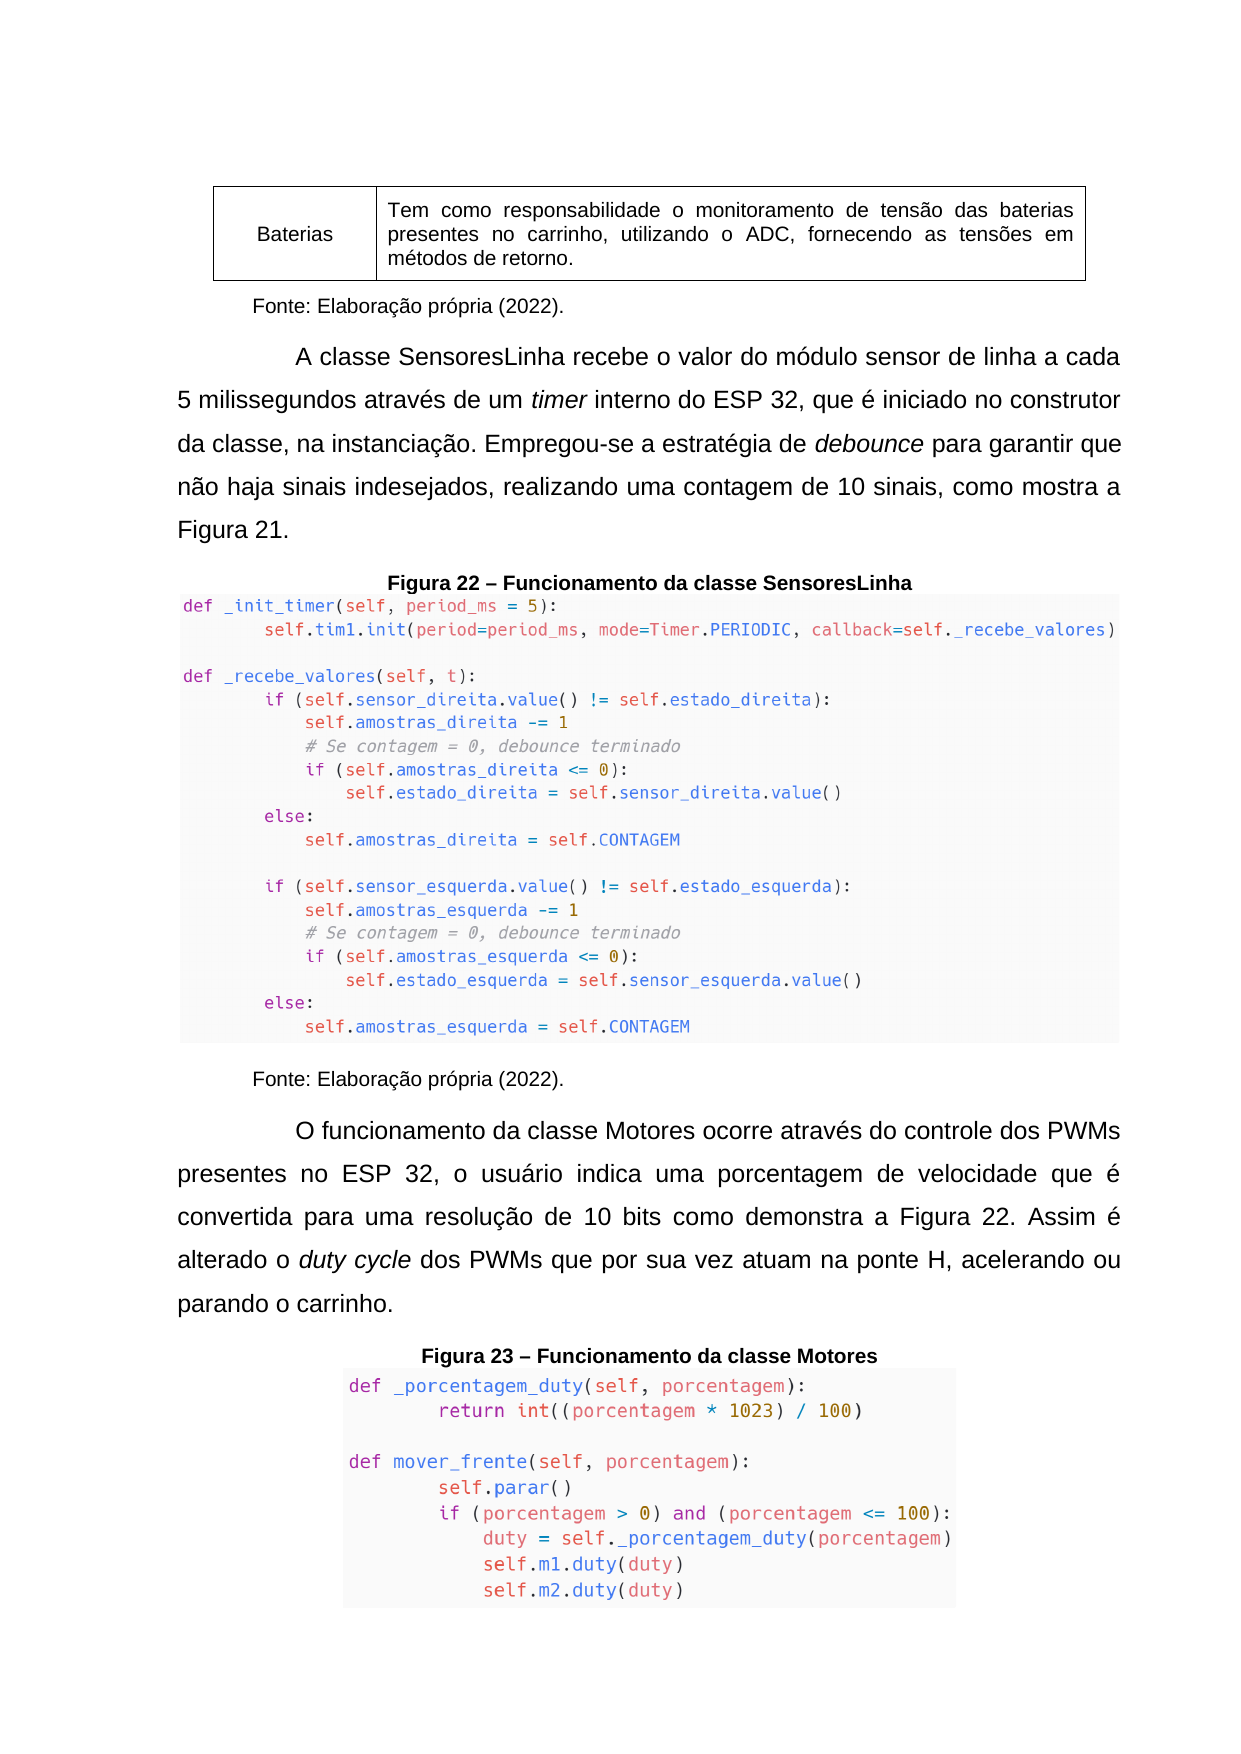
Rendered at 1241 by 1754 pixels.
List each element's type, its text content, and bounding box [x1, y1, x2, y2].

picture [343, 1368, 957, 1608]
table_cell Tem como responsabilidade o monitoramento de tensão das baterias presentes no carrinho, utilizando o ADC, fornecendo as tensões em métodos de retorno. [377, 187, 1085, 280]
text Fonte: Elaboração própria (2022). [177, 293, 1122, 317]
table_cell Baterias [214, 187, 376, 280]
text Fonte: Elaboração própria (2022). [177, 1067, 1122, 1091]
text A classe SensoresLinha recebe o valor do módulo sensor de linha a cada 5 milissegundos através de um timer interno do ESP 32, que é iniciado no construtor da classe, na instanciação. Empregou-se a estratégia de debounce para garantir que não haja sinais indesejados, realizando uma contagem de 10 sinais, como mostra a Figura 21. [177, 342, 1122, 544]
text O funcionamento da classe Motores ocorre através do controle dos PWMs presentes no ESP 32, o usuário indica uma porcentagem de velocidade que é convertida para uma resolução de 10 bits como demonstra a Figura 22. Assim é alterado o duty cycle dos PWMs que por sua vez atuam na ponte H, acelerando ou parando o carrinho. [177, 1116, 1122, 1317]
picture [180, 594, 1120, 1043]
